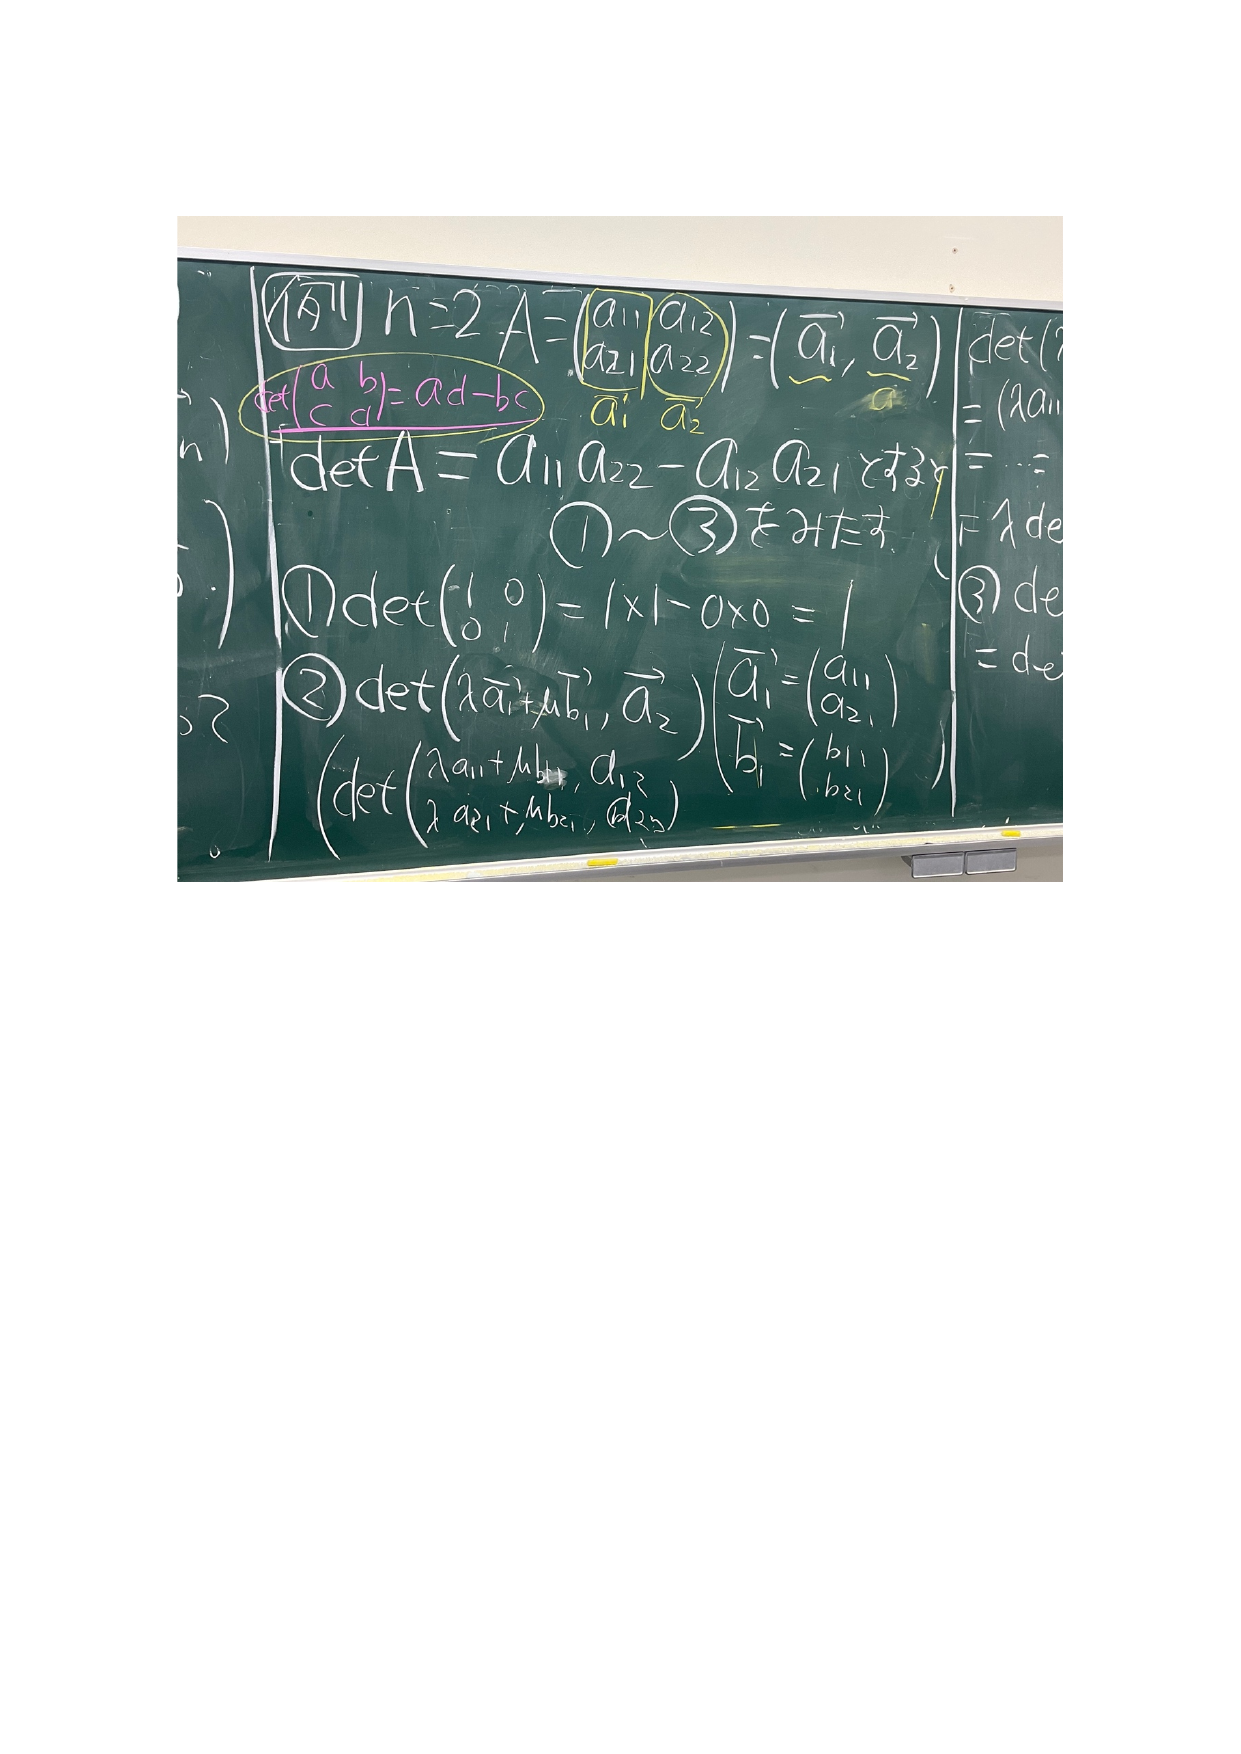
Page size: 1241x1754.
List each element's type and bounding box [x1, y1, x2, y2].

picture [177, 216, 1063, 882]
